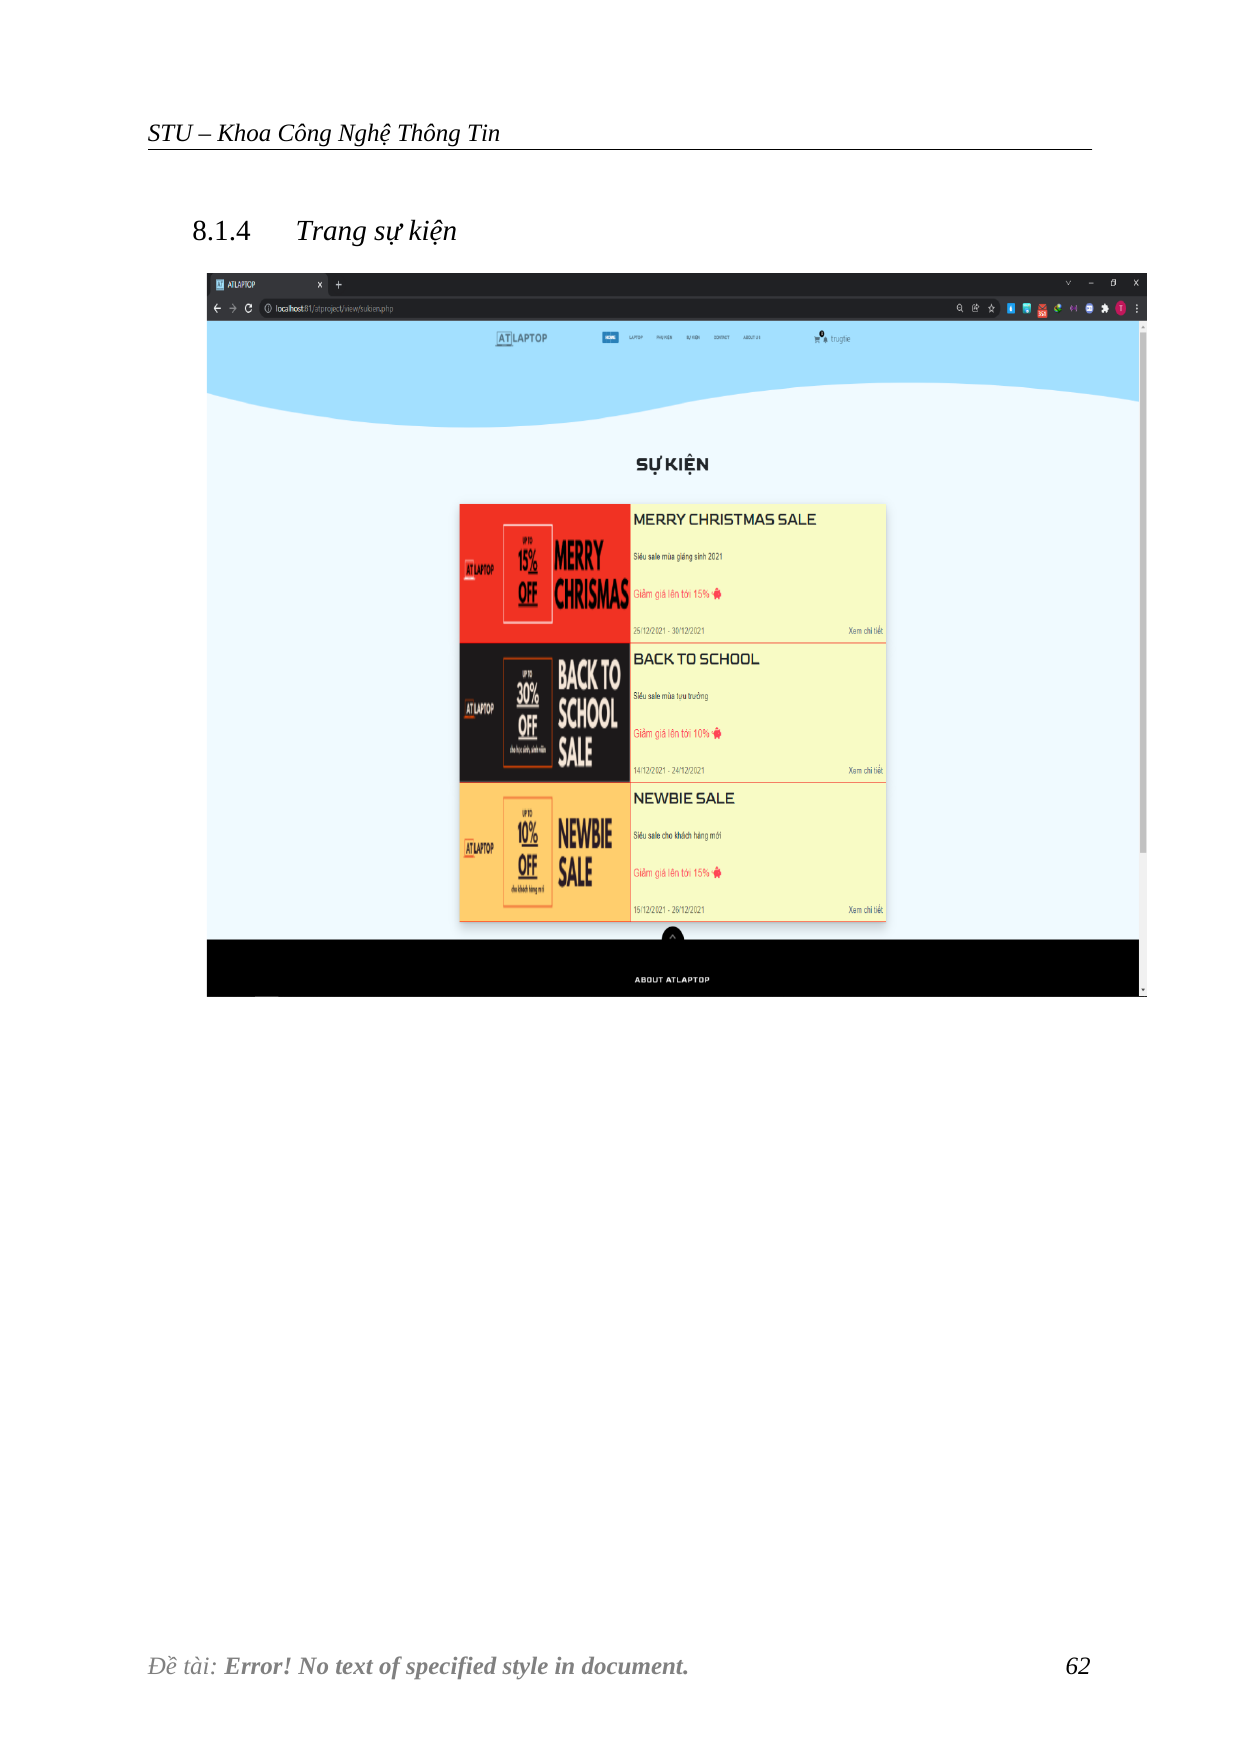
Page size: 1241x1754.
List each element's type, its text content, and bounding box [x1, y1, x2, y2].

picture [206, 273, 1147, 997]
subtitle Trang sự kiện [192, 207, 1092, 248]
